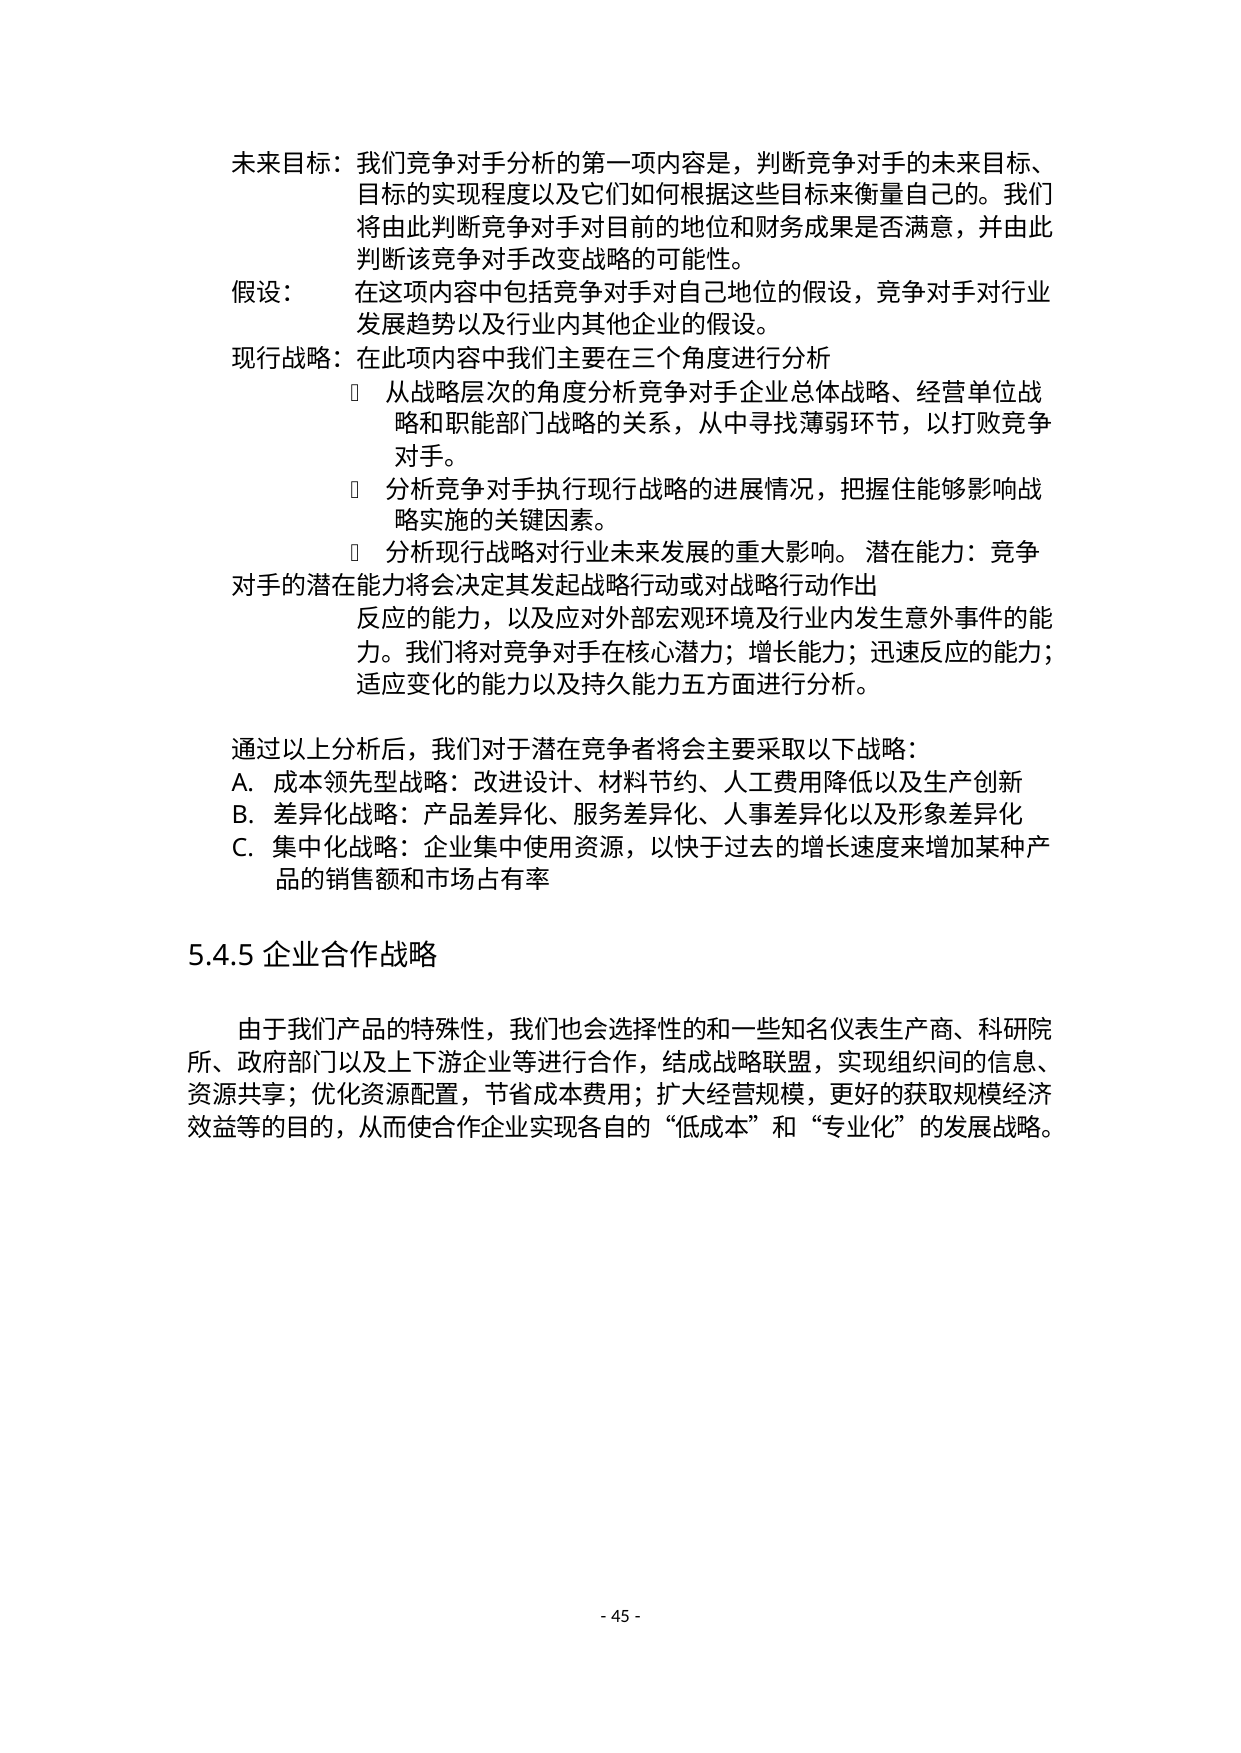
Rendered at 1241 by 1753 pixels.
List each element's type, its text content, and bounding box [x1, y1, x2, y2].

text B. 差异化战略：产品差异化、服务差异化、人事差异化以及形象差异化 [231, 803, 1230, 829]
text 力。我们将对竞争对手在核心潜力；增长能力；迅速反应的能力； [356, 640, 1230, 666]
text 假设： 在这项内容中包括竞争对手对自己地位的假设，竞争对手对行业 发展趋势以及行业内其他企业的假设。 [231, 276, 1230, 341]
text 略和职能部门战略的关系，从中寻找薄弱环节，以打败竞争 [394, 412, 1230, 438]
text - 45 - [600, 1606, 1230, 1626]
text 5.4.5 企业合作战略 [188, 941, 1230, 972]
text 适应变化的能力以及持久能力五方面进行分析。 [356, 673, 1230, 699]
text 目标的实现程度以及它们如何根据这些目标来衡量自己的。我们 将由此判断竞争对手对目前的地位和财务成果是否满意，并由此 判断该竞争对手改变战略的可能性。 [356, 178, 1230, 276]
text 从战略层次的角度分析竞争对手企业总体战略、经营单位战 [350, 379, 1230, 407]
text 对手。 [394, 444, 1230, 470]
text 现行战略：在此项内容中我们主要在三个角度进行分析 [231, 347, 1230, 373]
text 略实施的关键因素。 [394, 509, 1230, 535]
text 由于我们产品的特殊性，我们也会选择性的和一些知名仪表生产商、科研院 所、政府部门以及上下游企业等进行合作，结成战略联盟，实现组织间的信息、 资源共享；优化资源配置，节省成本费用；扩大经营规模，更好的获取规模经济 效益等的目的，从而使合作企业实现各自的“低成本”和“专业化”的发展战略。 [188, 1013, 1070, 1143]
text 品的销售额和市场占有率 [275, 868, 1230, 894]
text 未来目标：我们竞争对手分析的第一项内容是，判断竞争对手的未来目标、 [231, 152, 1230, 178]
text 通过以上分析后，我们对于潜在竞争者将会主要采取以下战略： [231, 738, 1230, 764]
text C. 集中化战略：企业集中使用资源，以快于过去的增长速度来增加某种产 [231, 835, 1230, 861]
text 分析现行战略对行业未来发展的重大影响。 潜在能力：竞争对手的潜在能力将会决定其发起战略行动或对战略行动作出 反应的能力，以及应对外部宏观环境及行业内发生意外事件的能 [231, 536, 1057, 634]
text A. 成本领先型战略：改进设计、材料节约、人工费用降低以及生产创新 [231, 770, 1230, 796]
text 分析竞争对手执行现行战略的进展情况，把握住能够影响战 [350, 476, 1230, 504]
